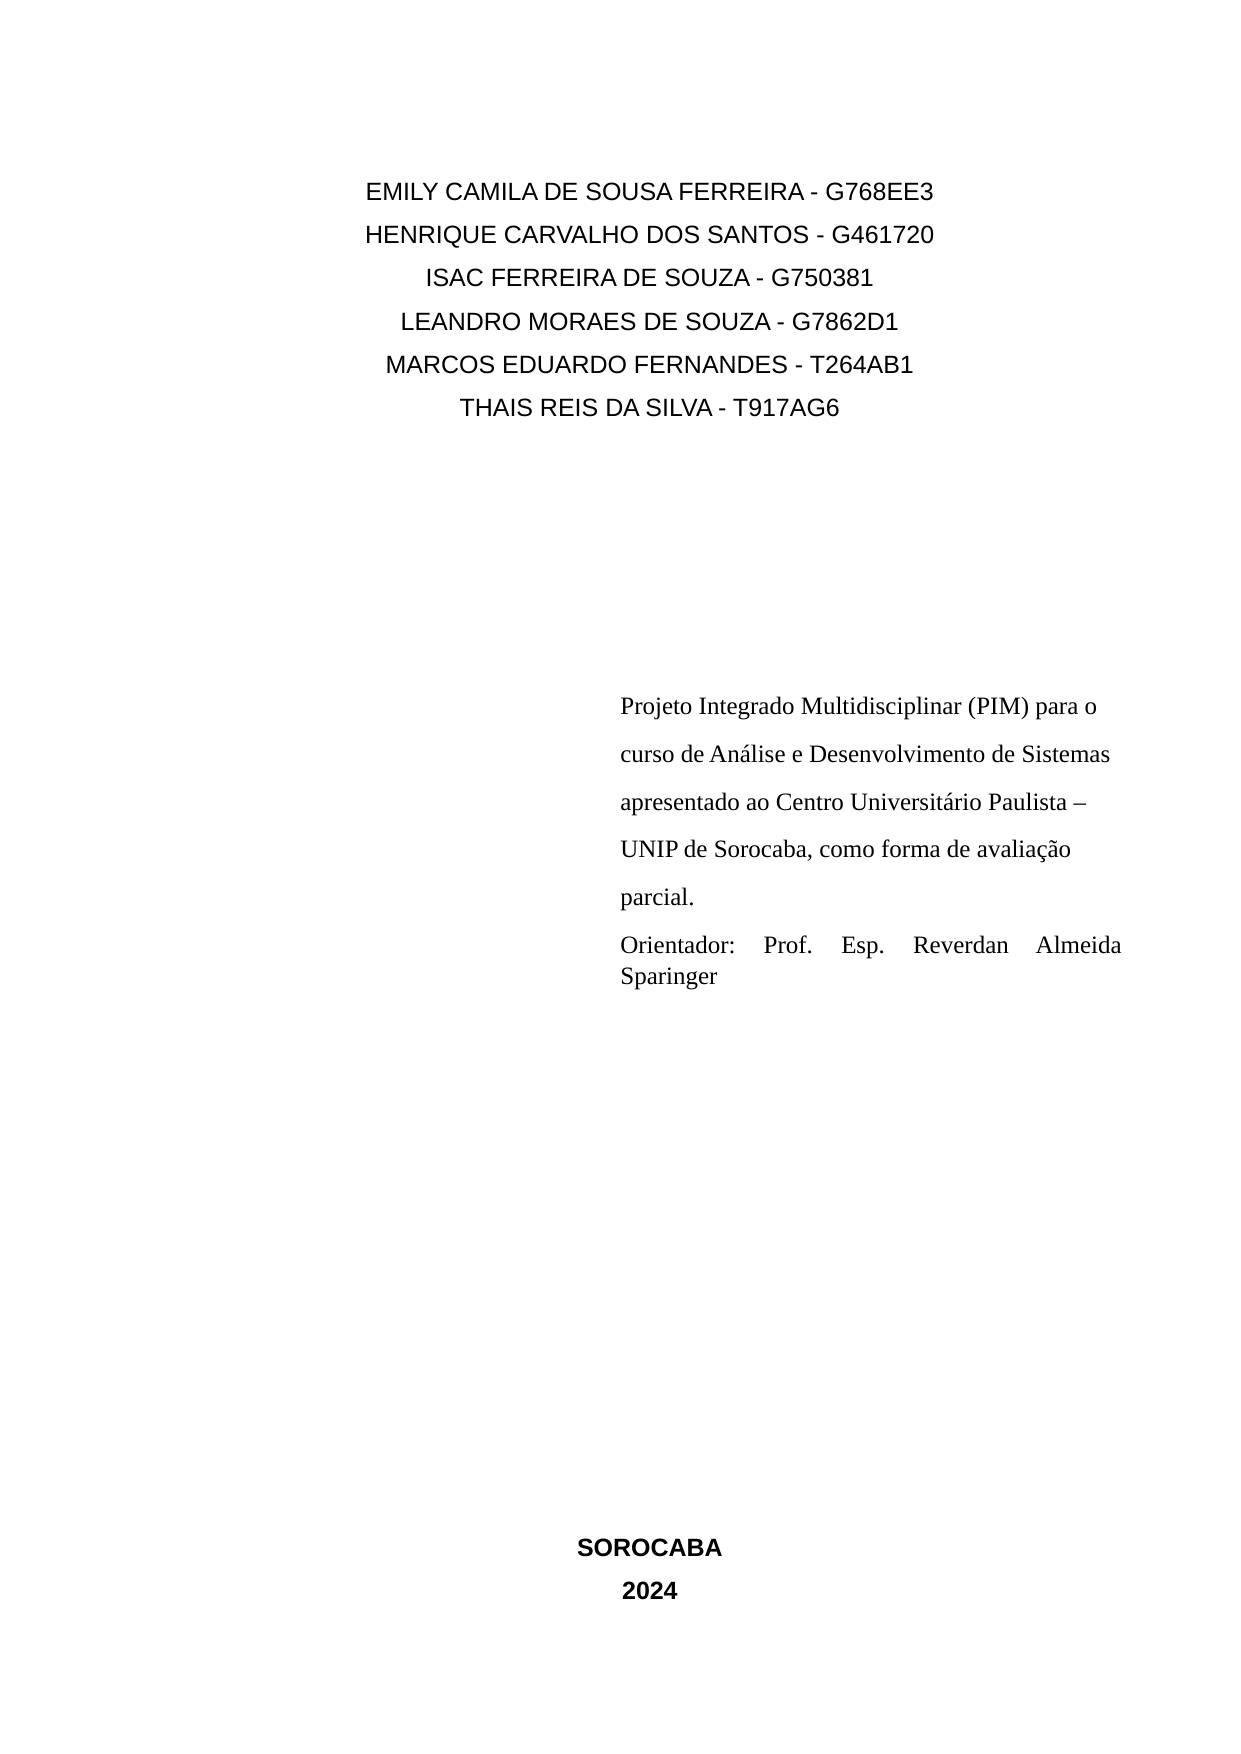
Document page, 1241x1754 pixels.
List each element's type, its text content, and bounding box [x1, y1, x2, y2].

text ISAC FERREIRA DE SOUZA - G750381 [177, 263, 1122, 292]
text UNIP de Sorocaba, como forma de avaliação [620, 834, 1122, 863]
text Orientador: Prof. Esp. Reverdan Almeida Sparinger [620, 930, 1122, 989]
text MARCOS EDUARDO FERNANDES - T264AB1 [177, 350, 1122, 378]
text LEANDRO MORAES DE SOUZA - G7862D1 [177, 307, 1122, 335]
text 2024 [177, 1576, 1122, 1605]
text parcial. [620, 882, 1122, 911]
text HENRIQUE CARVALHO DOS SANTOS - G461720 [177, 220, 1122, 249]
text curso de Análise e Desenvolvimento de Sistemas [620, 739, 1122, 768]
text apresentado ao Centro Universitário Paulista – [620, 787, 1122, 815]
text THAIS REIS DA SILVA - T917AG6 [177, 393, 1122, 422]
text SOROCABA [177, 1533, 1122, 1562]
text Projeto Integrado Multidisciplinar (PIM) para o [620, 691, 1122, 720]
text EMILY CAMILA DE SOUSA FERREIRA - G768EE3 [177, 177, 1122, 206]
